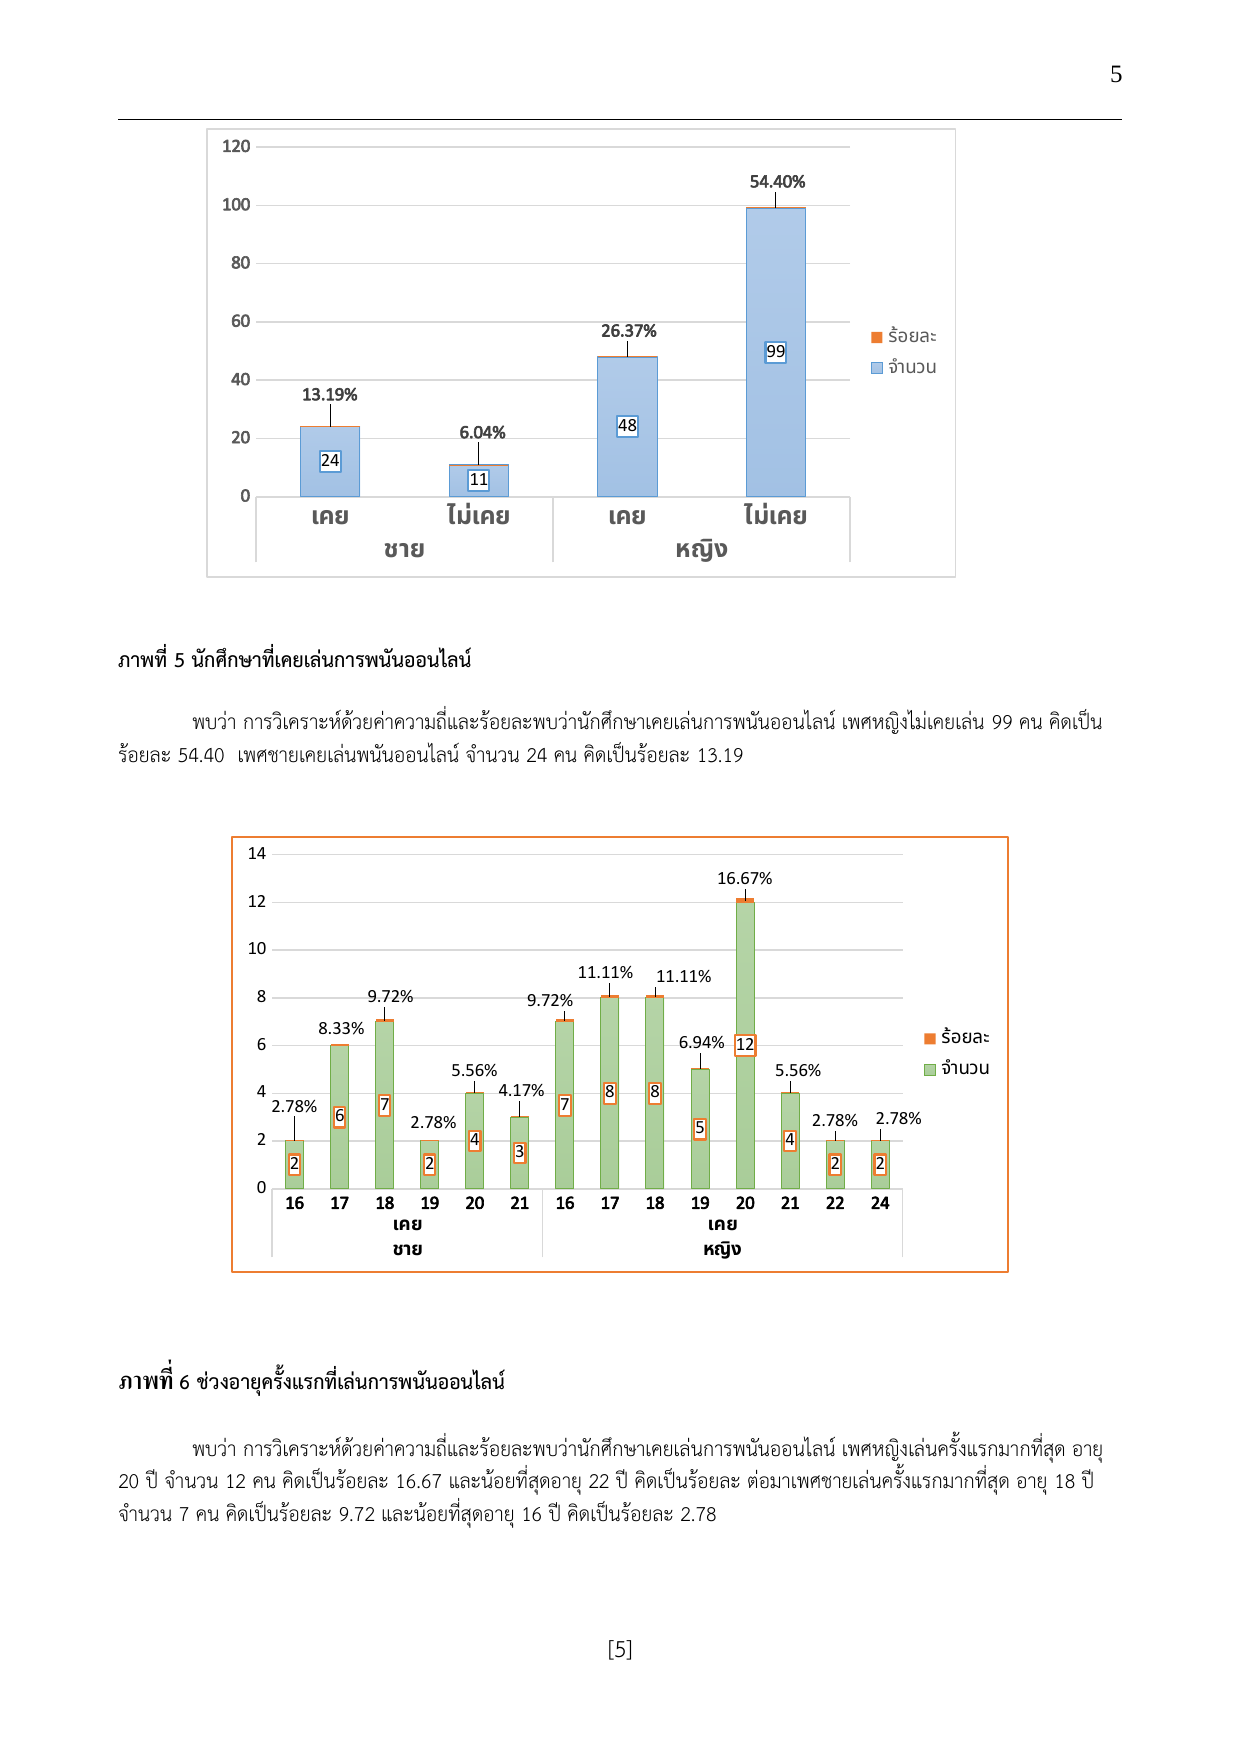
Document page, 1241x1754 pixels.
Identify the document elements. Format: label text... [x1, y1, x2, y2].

text พบว่า การวิเคราะห์ด้วยค่าความถี่และร้อยละพบว่านักศึกษาเคยเล่นการพนันออนไลน์ เพศหญิงไม่เคยเล่น 99 คน คิดเป็นร้อยละ 54.40 เพศชายเคยเล่นพนันออนไลน์ จำนวน 24 คน คิดเป็นร้อยละ 13.19 [118, 704, 1122, 770]
text ภาพที่ 5 นักศึกษาที่เคยเล่นการพนันออนไลน์ [118, 642, 1122, 675]
text ภาพที่ 6 ช่วงอายุครั้งแรกที่เล่นการพนันออนไลน์ [118, 1360, 1122, 1397]
text พบว่า การวิเคราะห์ด้วยค่าความถี่และร้อยละพบว่านักศึกษาเคยเล่นการพนันออนไลน์ เพศหญิงเล่นครั้งแรกมากที่สุด อายุ 20 ปี จำนวน 12 คน คิดเป็นร้อยละ 16.67 และน้อยที่สุดอายุ 22 ปี คิดเป็นร้อยละ ต่อมาเพศชายเล่นครั้งแรกมากที่สุด อายุ 18 ปี จำนวน 7 คน คิดเป็นร้อยละ 9.72 และน้อยที่สุดอายุ 16 ปี คิดเป็นร้อยละ 2.78 [118, 1430, 1122, 1529]
